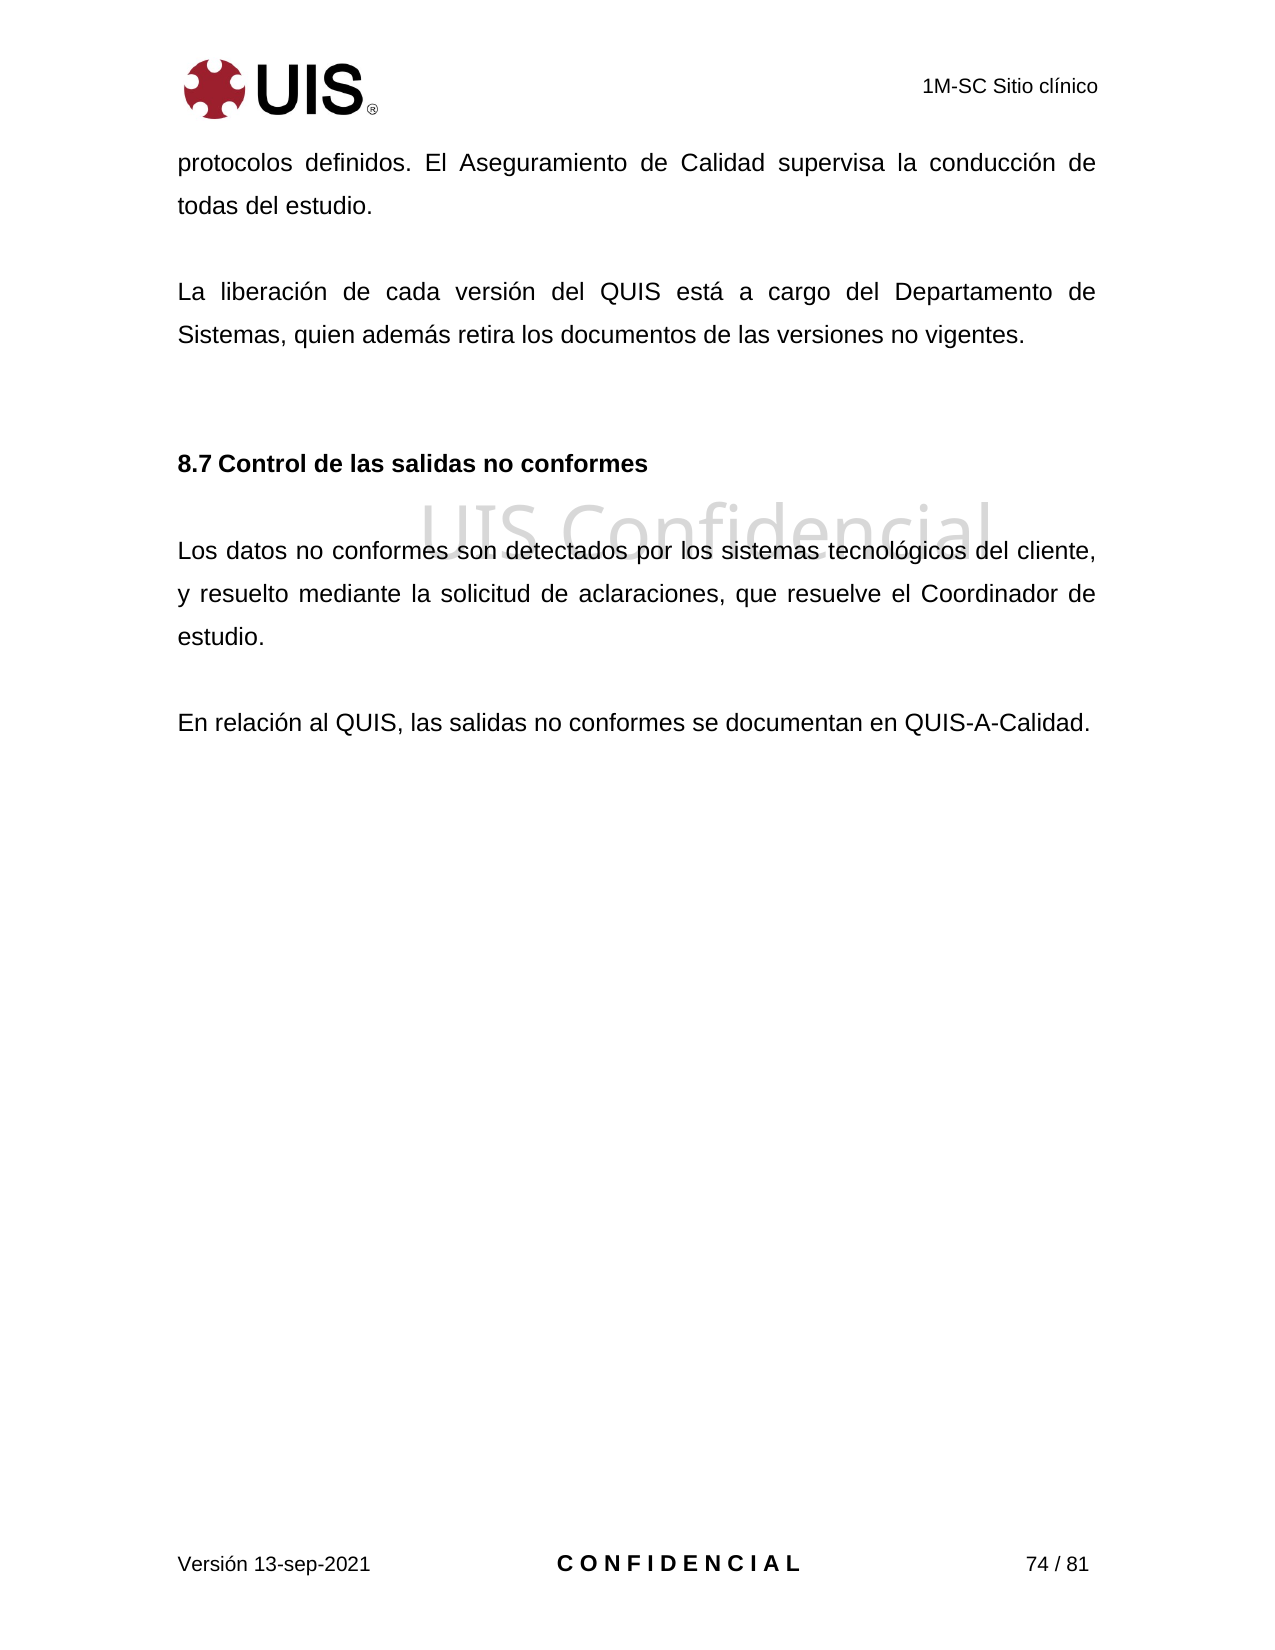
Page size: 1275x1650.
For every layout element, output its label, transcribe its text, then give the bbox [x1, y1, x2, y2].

picture [182, 57, 380, 121]
subtitle Control de las salidas no conformes [177, 449, 1098, 478]
text La liberación de cada versión del QUIS está a cargo del Departamento de Sistemas, quien además retira los documentos de las versiones no vigentes. [177, 277, 1098, 349]
text En relación al QUIS, las salidas no conformes se documentan en QUIS-A-Calidad. [177, 708, 1098, 737]
text Los datos no conformes son detectados por los sistemas tecnológicos del cliente, y resuelto mediante la solicitud de aclaraciones, que resuelve el Coordinador de estudio. [177, 536, 1098, 651]
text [177, 148, 1098, 219]
